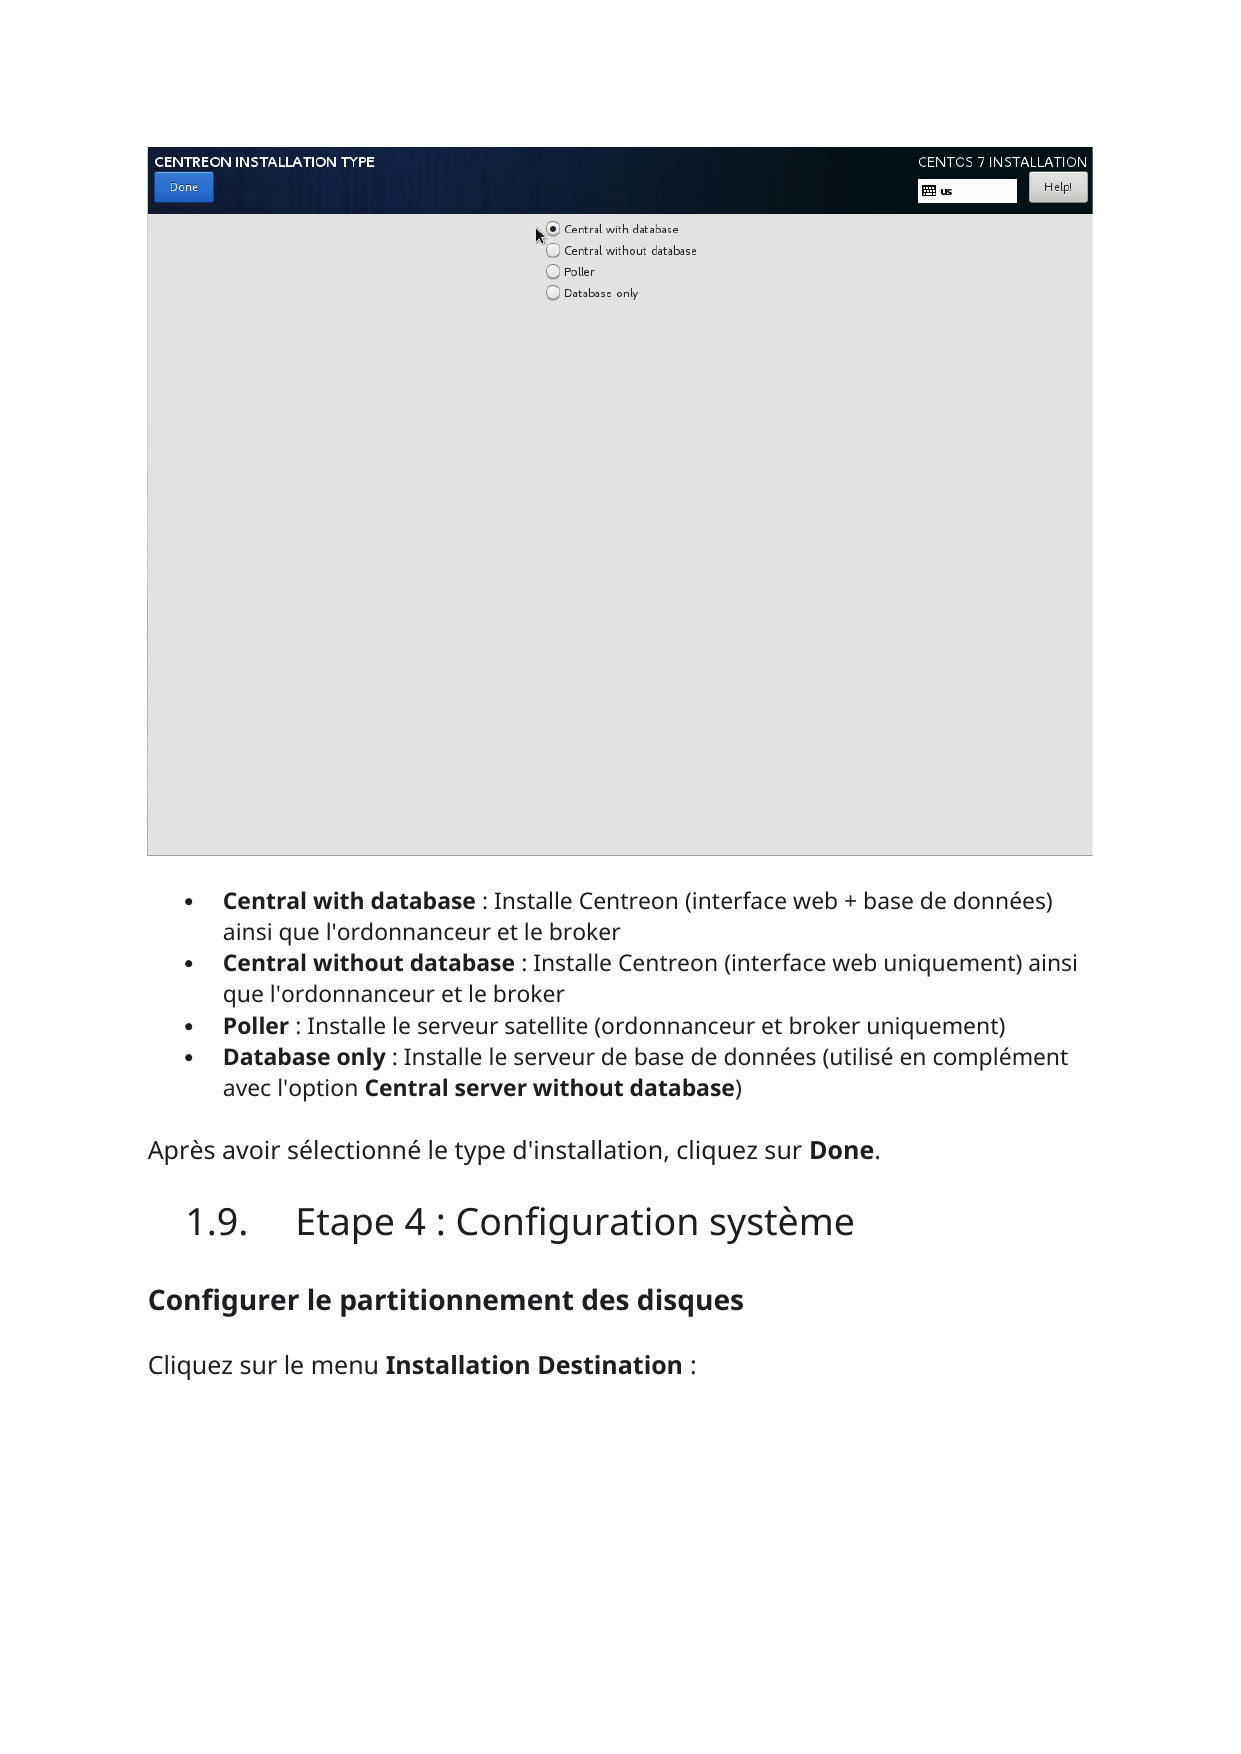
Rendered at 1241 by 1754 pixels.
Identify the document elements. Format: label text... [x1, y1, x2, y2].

text Après avoir sélectionné le type d'installation, cliquez sur Done. [148, 1132, 1093, 1167]
subtitle Etape 4 : Configuration système​ [185, 1196, 1093, 1247]
list Central with database : Installe Centreon (interface web + base de données) ainsi que l'ordonnanceur et le broker [185, 884, 1093, 947]
subtitle Configurer le partitionnement des disques​ [148, 1280, 1093, 1318]
text Cliquez sur le menu Installation Destination : [148, 1347, 1093, 1382]
list Database only : Installe le serveur de base de données (utilisé en complément avec l'option Central server without database) [185, 1041, 1093, 1103]
picture [147, 147, 1093, 856]
list Poller : Installe le serveur satellite (ordonnanceur et broker uniquement) [185, 1009, 1093, 1041]
list Central without database : Installe Centreon (interface web uniquement) ainsi que l'ordonnanceur et le broker [185, 947, 1093, 1009]
